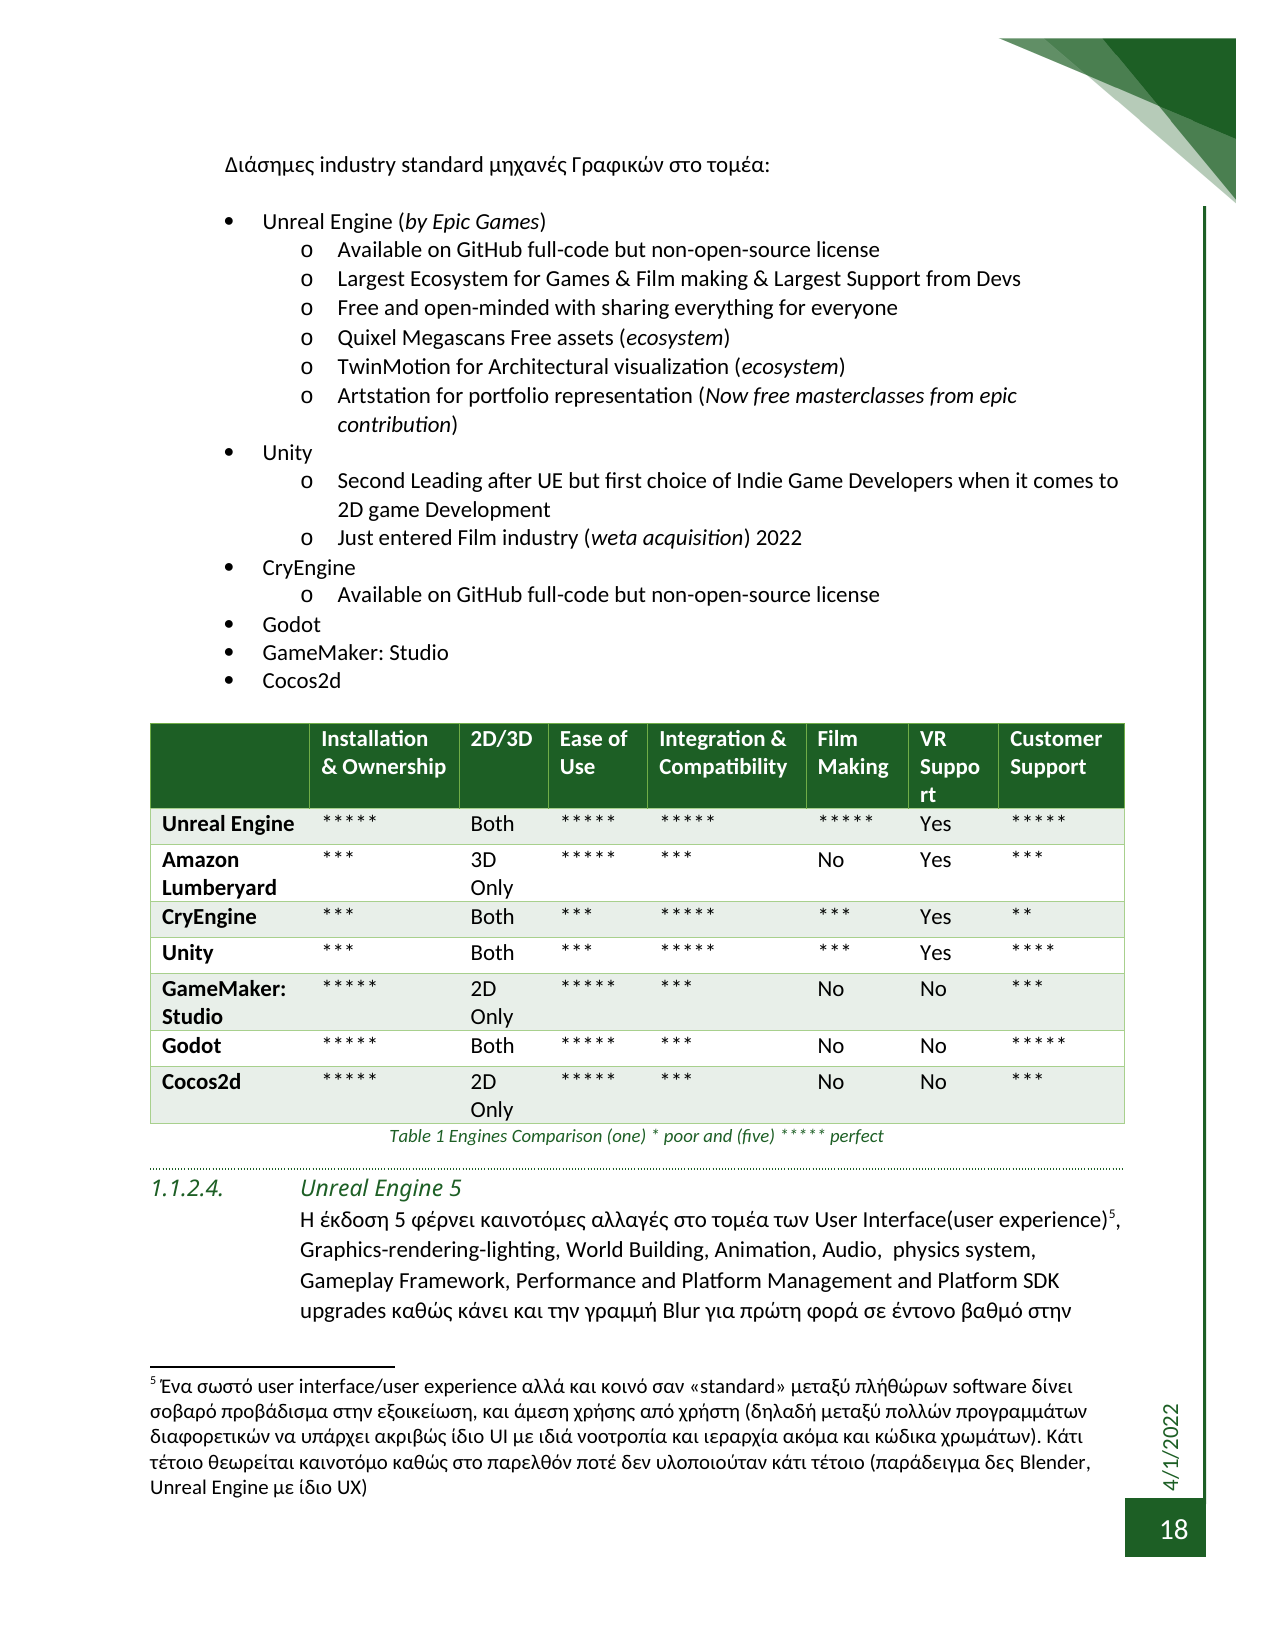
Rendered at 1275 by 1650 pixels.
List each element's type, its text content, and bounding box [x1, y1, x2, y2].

table_cell *** [999, 974, 1124, 1030]
table_cell *** [548, 938, 648, 973]
table_cell ***** [548, 1067, 648, 1123]
text Table 1 Engines Comparison (one) * poor and (five) ***** perfect [150, 1124, 1125, 1147]
table_cell Unity [151, 938, 310, 973]
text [300, 1205, 1125, 1324]
table_header Ease of Use [549, 724, 647, 808]
table_header VR Support [909, 724, 998, 808]
table_cell *** [648, 1031, 806, 1066]
list Artstation for portfolio representation (Now free masterclasses from epic contribution) [300, 381, 1125, 438]
table_cell ***** [999, 809, 1124, 844]
table_cell *** [648, 1067, 806, 1123]
list Available on GitHub full-code but non-open-source license [300, 235, 1125, 264]
table_cell ***** [648, 938, 806, 973]
table_cell ***** [999, 1031, 1124, 1066]
table_cell Both [459, 938, 548, 973]
table_cell *** [806, 902, 909, 937]
text Διάσημες industry standard μηχανές Γραφικών στο τομέα: [225, 150, 1125, 178]
list Second Leading after UE but first choice of Indie Game Developers when it comes to 2D game Development [300, 466, 1125, 523]
table_cell *** [648, 845, 806, 901]
table_cell *** [999, 1067, 1124, 1123]
picture [997, 38, 1236, 204]
table_cell 3D Only [459, 845, 548, 901]
table_cell ***** [548, 809, 648, 844]
table_cell **** [999, 938, 1124, 973]
table_cell No [909, 974, 999, 1030]
table_cell ***** [310, 974, 459, 1030]
table_cell *** [648, 974, 806, 1030]
list Just entered Film industry (weta acquisition) 2022 [300, 523, 1125, 553]
table_cell ***** [806, 809, 909, 844]
table_cell Amazon Lumberyard [151, 845, 310, 901]
table_cell *** [310, 845, 459, 901]
table_cell Both [459, 809, 548, 844]
table_cell ** [999, 902, 1124, 937]
table_cell ***** [310, 1067, 459, 1123]
table_cell CryEngine [151, 902, 310, 937]
table_cell ***** [548, 1031, 648, 1066]
table_cell *** [548, 902, 648, 937]
table_cell 2D Only [459, 1067, 548, 1123]
table_header [151, 724, 309, 808]
table_cell Cocos2d [151, 1067, 310, 1123]
list Largest Ecosystem for Games & Film making & Largest Support from Devs [300, 264, 1125, 293]
table_cell ***** [548, 974, 648, 1030]
table_cell Both [459, 902, 548, 937]
table_cell ***** [310, 809, 459, 844]
table_cell ***** [310, 1031, 459, 1066]
list Godot [225, 610, 1125, 638]
table_header Customer Support [999, 724, 1124, 808]
table_cell No [909, 1067, 999, 1123]
table_cell *** [999, 845, 1124, 901]
table_cell No [806, 845, 909, 901]
subtitle Unreal Engine 5 [150, 1168, 1125, 1203]
table_header 2D/3D [460, 724, 548, 808]
table_header Installation & Ownership [310, 724, 459, 808]
table_cell Unreal Engine [151, 809, 310, 844]
list Unreal Engine (by Epic Games) [225, 207, 1125, 235]
table_cell ***** [548, 845, 648, 901]
table_cell No [909, 1031, 999, 1066]
list Cocos2d [225, 666, 1125, 694]
list Unity [225, 438, 1125, 466]
list Available on GitHub full-code but non-open-source license [300, 581, 1125, 610]
list TwinMotion for Architectural visualization (ecosystem) [300, 352, 1125, 381]
table_cell No [806, 974, 909, 1030]
table_cell Yes [909, 845, 999, 901]
table_cell No [806, 1067, 909, 1123]
table_header Film Making [807, 724, 908, 808]
table_header Integration & Compatibility [648, 724, 806, 808]
table_cell Godot [151, 1031, 310, 1066]
list Free and open-minded with sharing everything for everyone [300, 293, 1125, 323]
table_cell *** [806, 938, 909, 973]
table_cell ***** [648, 902, 806, 937]
table_cell ***** [648, 809, 806, 844]
table_cell Yes [909, 809, 999, 844]
list CryEngine [225, 553, 1125, 581]
list Quixel Megascans Free assets (ecosystem) [300, 323, 1125, 352]
table_cell No [806, 1031, 909, 1066]
table_cell 2D Only [459, 974, 548, 1030]
table_cell GameMaker: Studio [151, 974, 310, 1030]
table_cell Both [459, 1031, 548, 1066]
list GameMaker: Studio [225, 638, 1125, 666]
table_cell Yes [909, 902, 999, 937]
table_cell *** [310, 902, 459, 937]
table_cell *** [310, 938, 459, 973]
table_cell Yes [909, 938, 999, 973]
